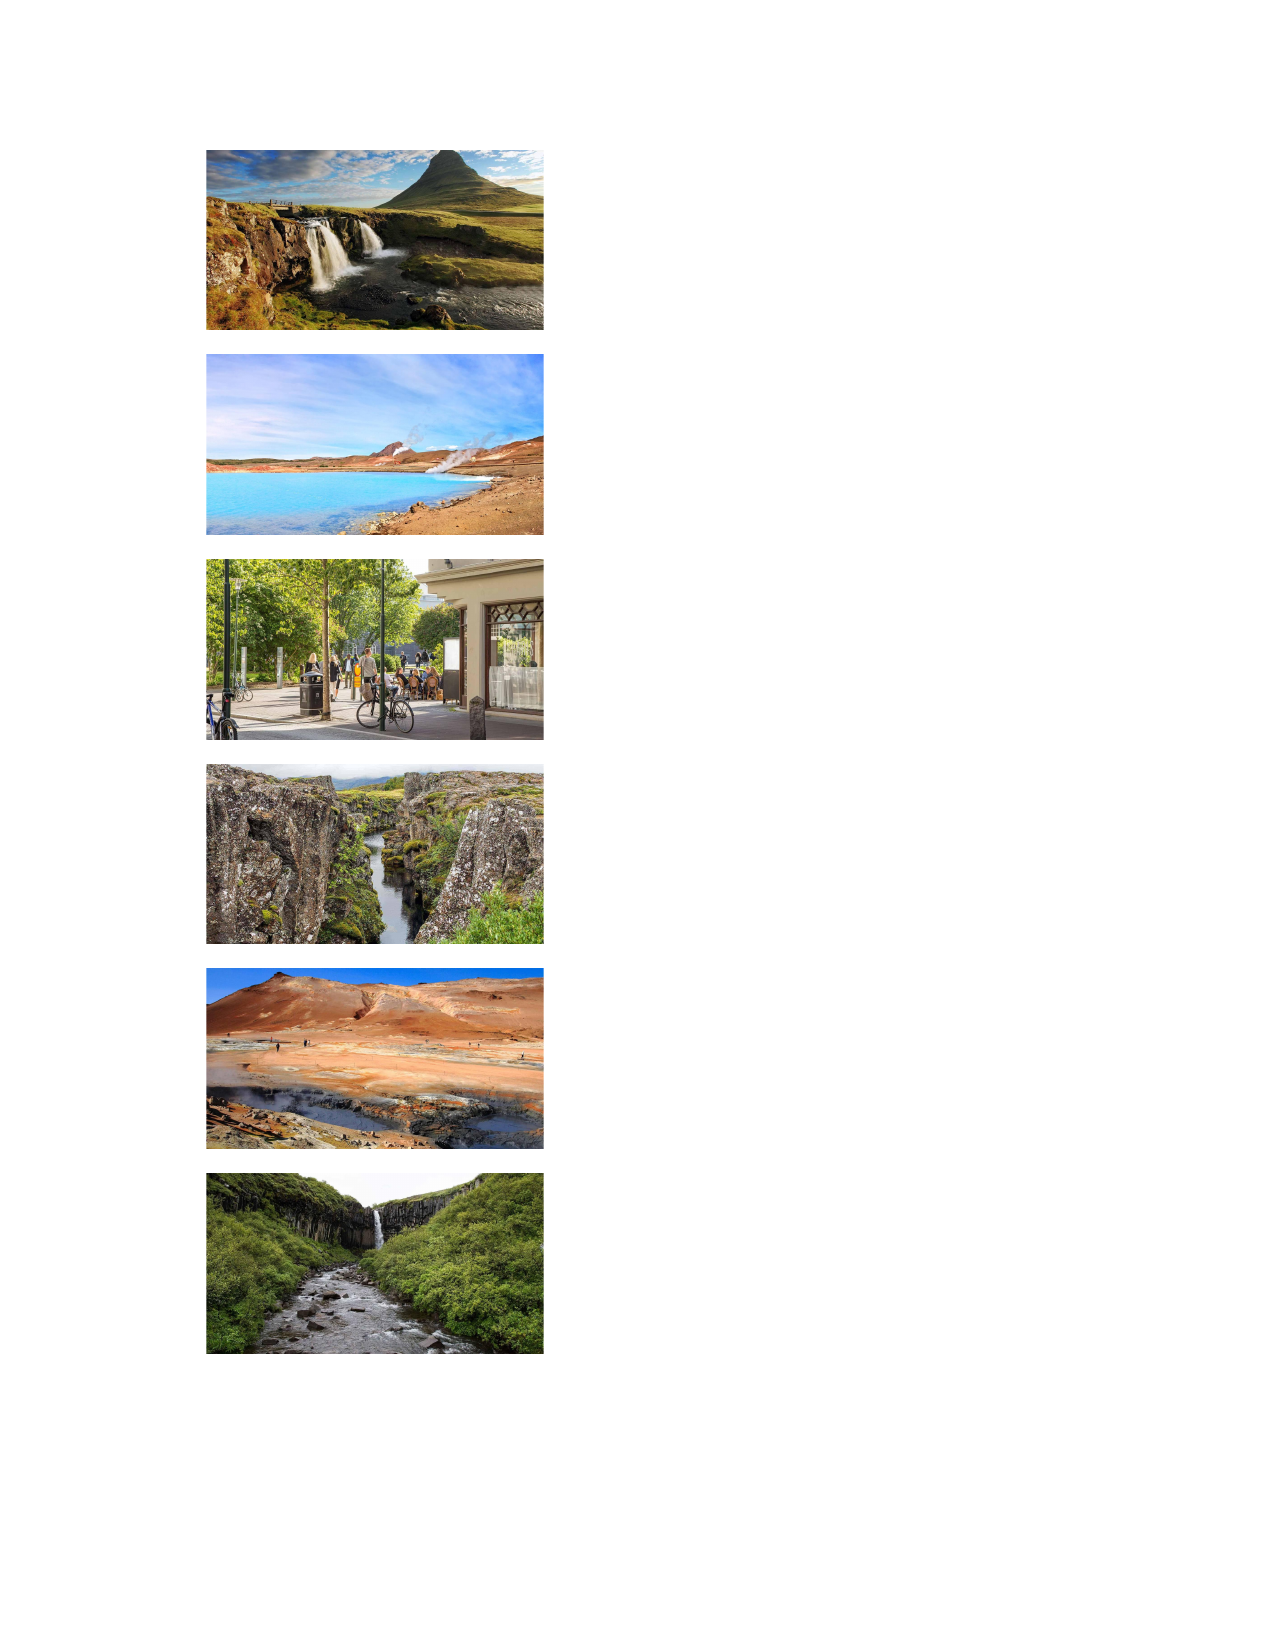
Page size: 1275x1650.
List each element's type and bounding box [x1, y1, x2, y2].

picture [206, 1173, 544, 1354]
picture [206, 150, 544, 330]
picture [206, 764, 544, 944]
picture [206, 354, 544, 535]
picture [206, 559, 544, 740]
picture [206, 968, 544, 1149]
